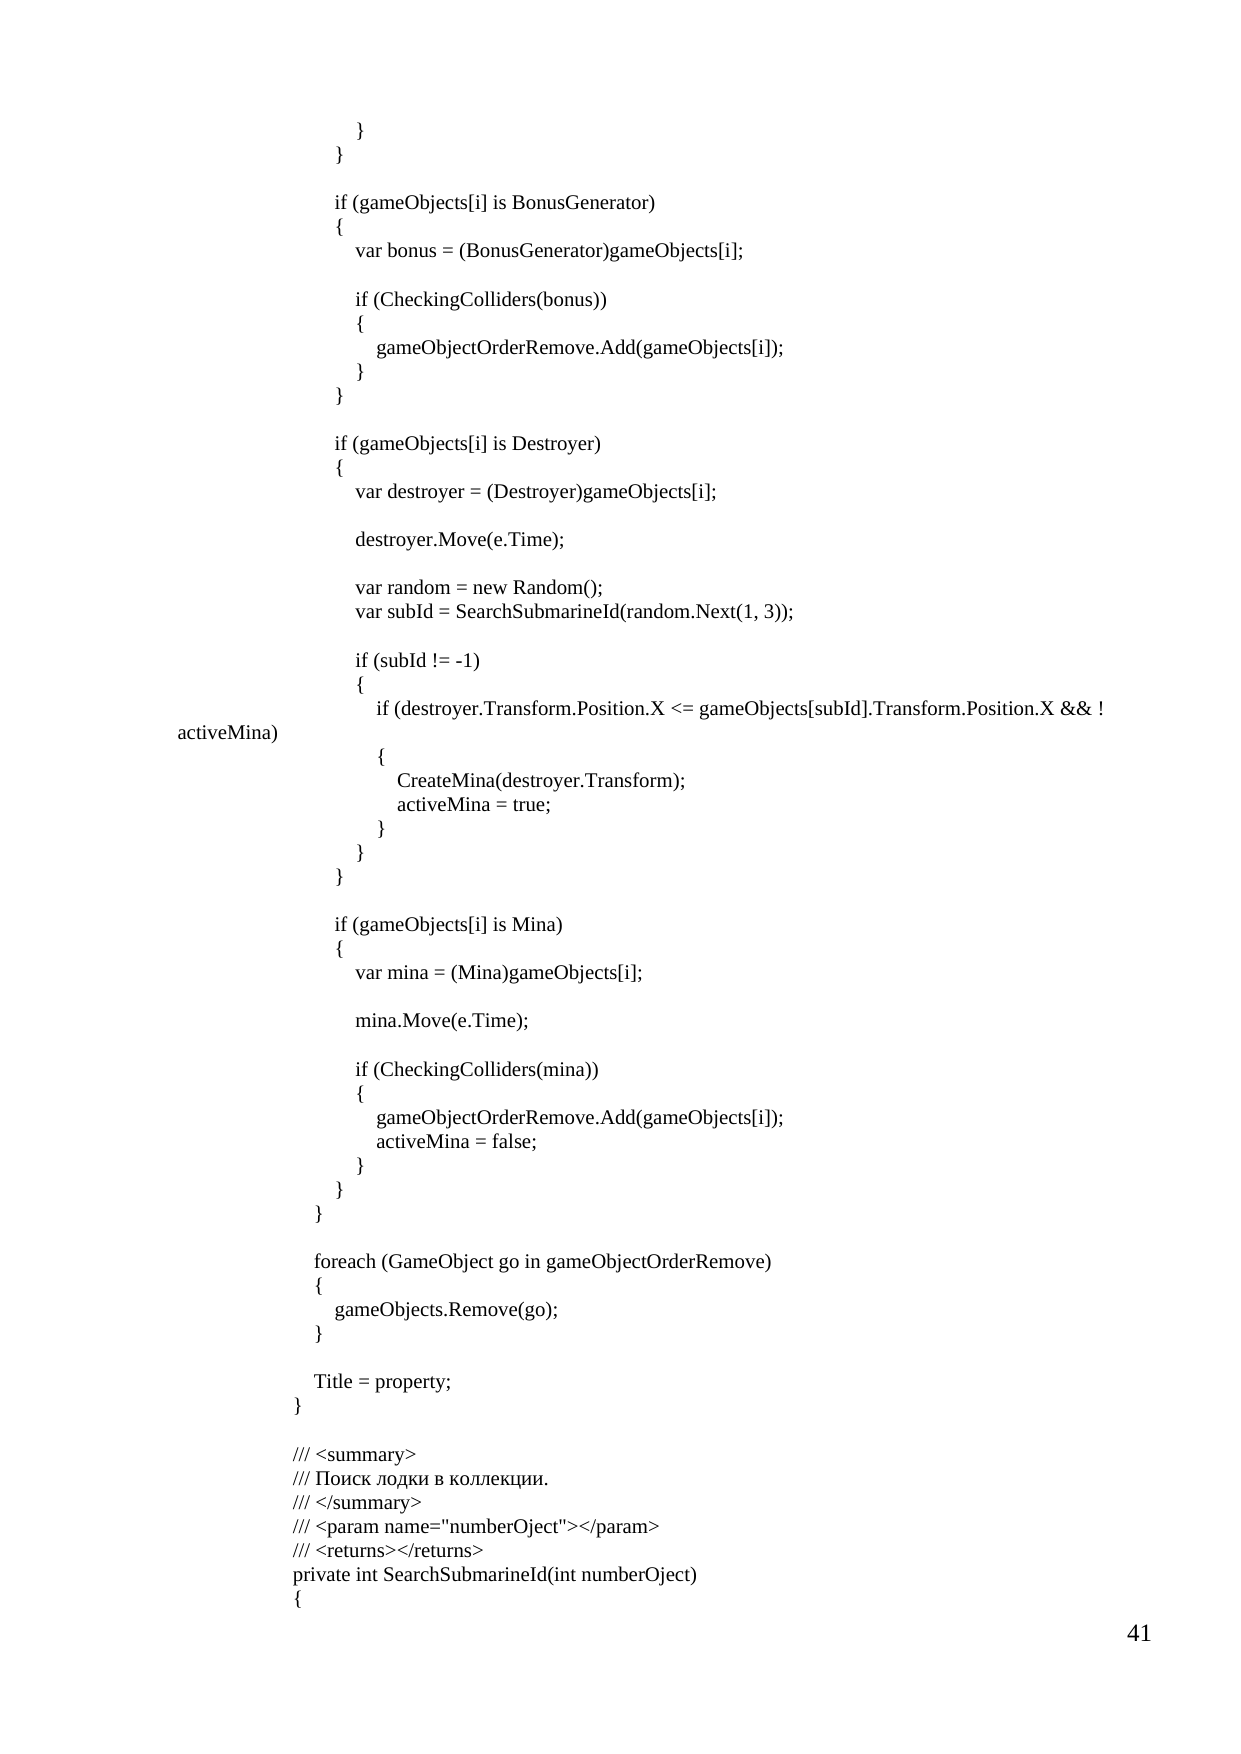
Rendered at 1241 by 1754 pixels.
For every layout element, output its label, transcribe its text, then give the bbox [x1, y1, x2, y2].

text } [177, 359, 1152, 383]
text } [177, 1321, 1152, 1345]
text CreateMina(destroyer.Transform); [177, 768, 1152, 792]
text gameObjects.Remove(go); [177, 1297, 1152, 1321]
text { [177, 1081, 1152, 1105]
text Title = property; [177, 1369, 1152, 1393]
text /// <summary> [177, 1442, 1152, 1466]
text /// <returns></returns> [177, 1538, 1152, 1562]
text if (CheckingColliders(mina)) [177, 1057, 1152, 1081]
text if (gameObjects[i] is Destroyer) [177, 431, 1152, 455]
text if (CheckingColliders(bonus)) [177, 287, 1152, 311]
text } [177, 142, 1152, 166]
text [177, 335, 1152, 359]
text } [177, 864, 1152, 888]
text } [177, 383, 1152, 407]
text } [177, 118, 1152, 142]
text destroyer.Move(e.Time); [177, 527, 1152, 551]
text } [177, 840, 1152, 864]
text { [177, 311, 1152, 335]
text { [177, 1586, 1152, 1610]
text var random = new Random(); [177, 575, 1152, 599]
text activeMina = true; [177, 792, 1152, 816]
text private int SearchSubmarineId(int numberOject) [177, 1562, 1152, 1586]
text } [177, 1393, 1152, 1417]
text } [177, 1177, 1152, 1201]
text gameObjectOrderRemove.Add(gameObjects[i]); [177, 1105, 1152, 1129]
text { [177, 1273, 1152, 1297]
text if (gameObjects[i] is BonusGenerator) [177, 190, 1152, 214]
text var destroyer = (Destroyer)gameObjects[i]; [177, 479, 1152, 503]
text if (subId != -1) [177, 647, 1152, 672]
text foreach (GameObject go in gameObjectOrderRemove) [177, 1249, 1152, 1273]
text activeMina = false; [177, 1129, 1152, 1153]
text var subId = SearchSubmarineId(random.Next(1, 3)); [177, 599, 1152, 623]
text var mina = (Mina)gameObjects[i]; [177, 960, 1152, 984]
text if (gameObjects[i] is Mina) [177, 912, 1152, 936]
text /// Поиск лодки в коллекции. [177, 1466, 1152, 1490]
text { [177, 214, 1152, 238]
text var bonus = (BonusGenerator)gameObjects[i]; [177, 238, 1152, 262]
text mina.Move(e.Time); [177, 1008, 1152, 1032]
text } [177, 1201, 1152, 1225]
text /// </summary> [177, 1490, 1152, 1514]
text } [177, 816, 1152, 840]
text { [177, 672, 1152, 696]
text /// <param name="numberOject"></param> [177, 1514, 1152, 1538]
text } [177, 1153, 1152, 1177]
text if (destroyer.Transform.Position.X <= gameObjects[subId].Transform.Position.X && !activeMina) [177, 696, 1152, 744]
text { [177, 744, 1152, 768]
text { [177, 936, 1152, 960]
text { [177, 455, 1152, 479]
